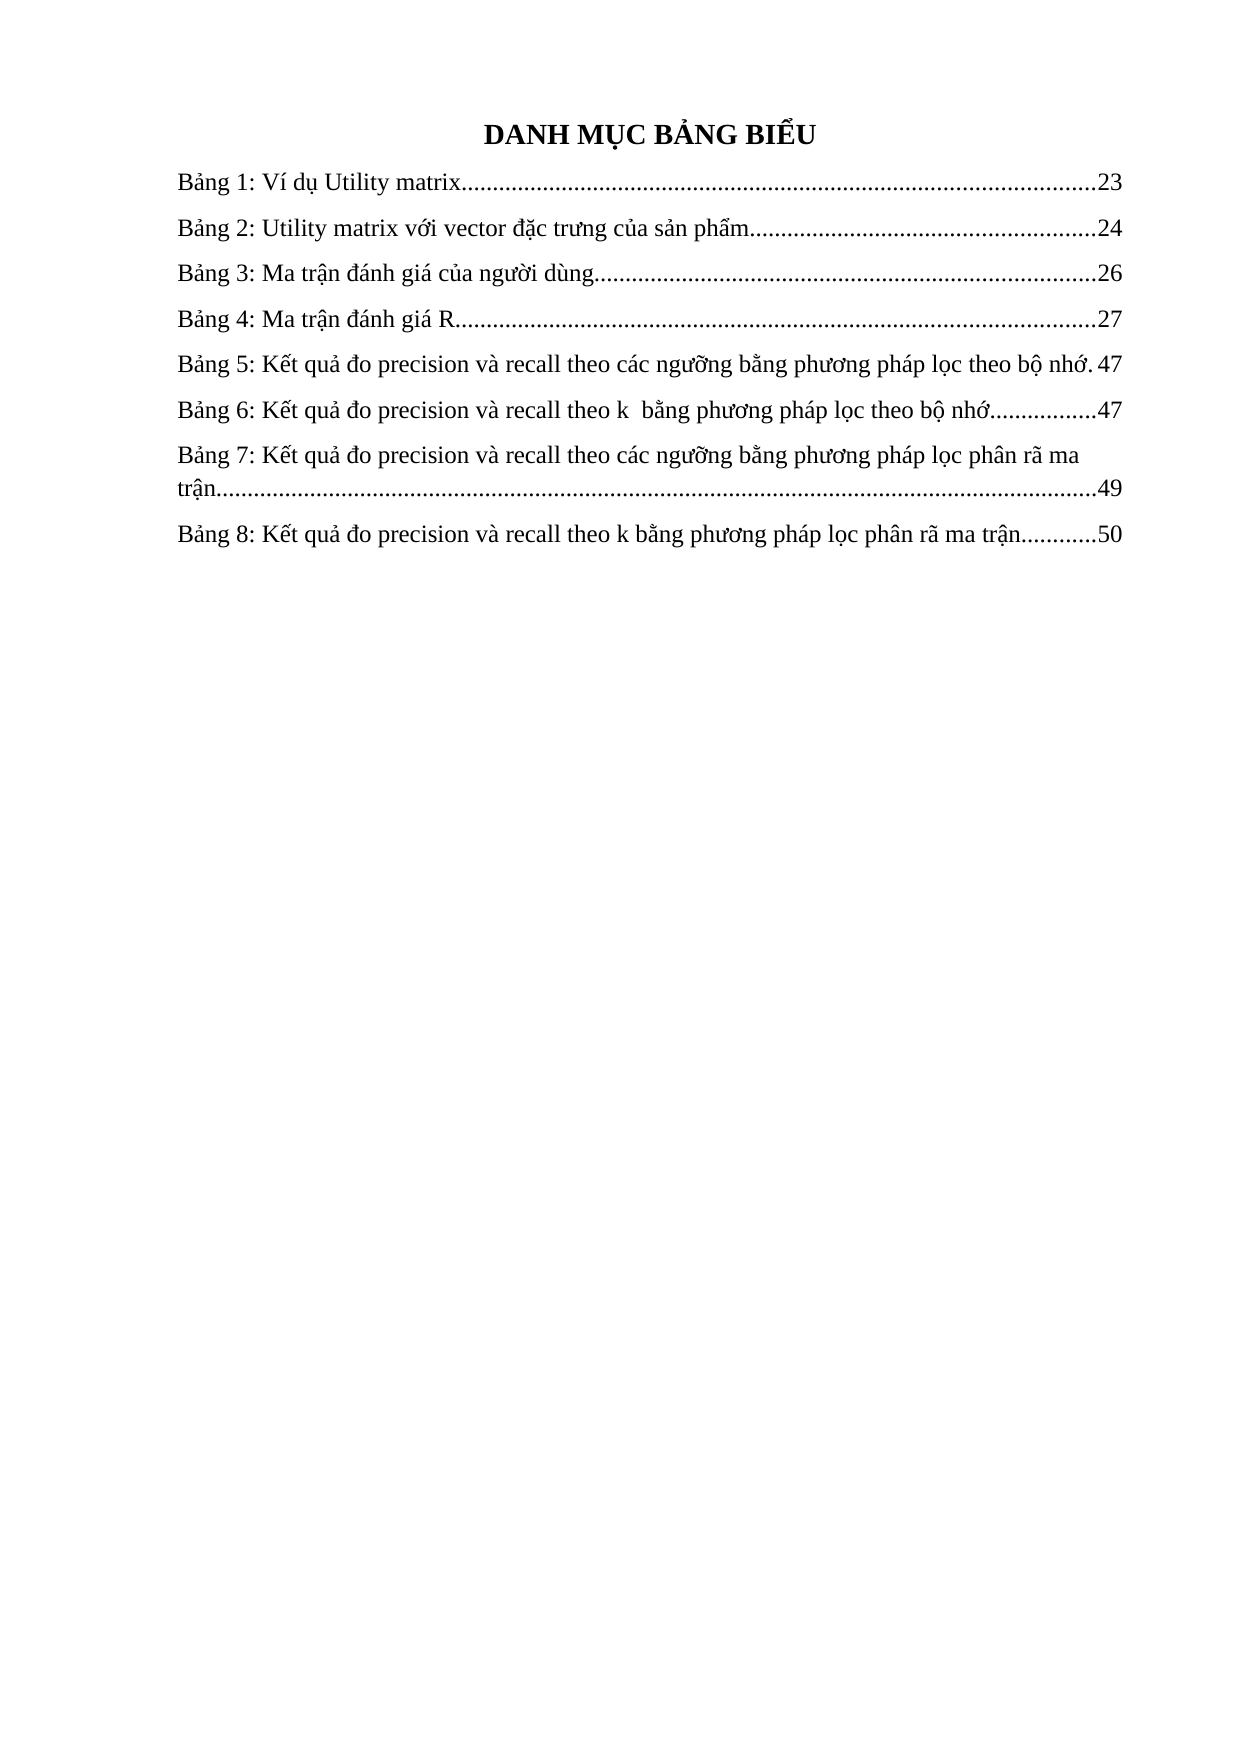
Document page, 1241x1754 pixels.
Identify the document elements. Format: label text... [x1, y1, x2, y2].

text Bảng 2: Utility matrix với vector đặc trưng của sản phẩm 24 [177, 213, 1123, 241]
text Bảng 5: Kết quả đo precision và recall theo các ngưỡng bằng phương pháp lọc theo bộ nhớ 47 [177, 349, 1123, 378]
text Bảng 6: Kết quả đo precision và recall theo k bằng phương pháp lọc theo bộ nhớ 47 [177, 395, 1123, 423]
text Bảng 1: Ví dụ Utility matrix 23 [177, 167, 1123, 196]
text DANH MỤC BẢNG BIỂU [177, 117, 1123, 151]
text Bảng 7: Kết quả đo precision và recall theo các ngưỡng bằng phương pháp lọc phân rã ma trận 49 [177, 440, 1123, 502]
text Bảng 8: Kết quả đo precision và recall theo k bằng phương pháp lọc phân rã ma trận 50 [177, 519, 1123, 548]
text Bảng 4: Ma trận đánh giá R 27 [177, 304, 1123, 332]
text Bảng 3: Ma trận đánh giá của người dùng 26 [177, 258, 1123, 287]
